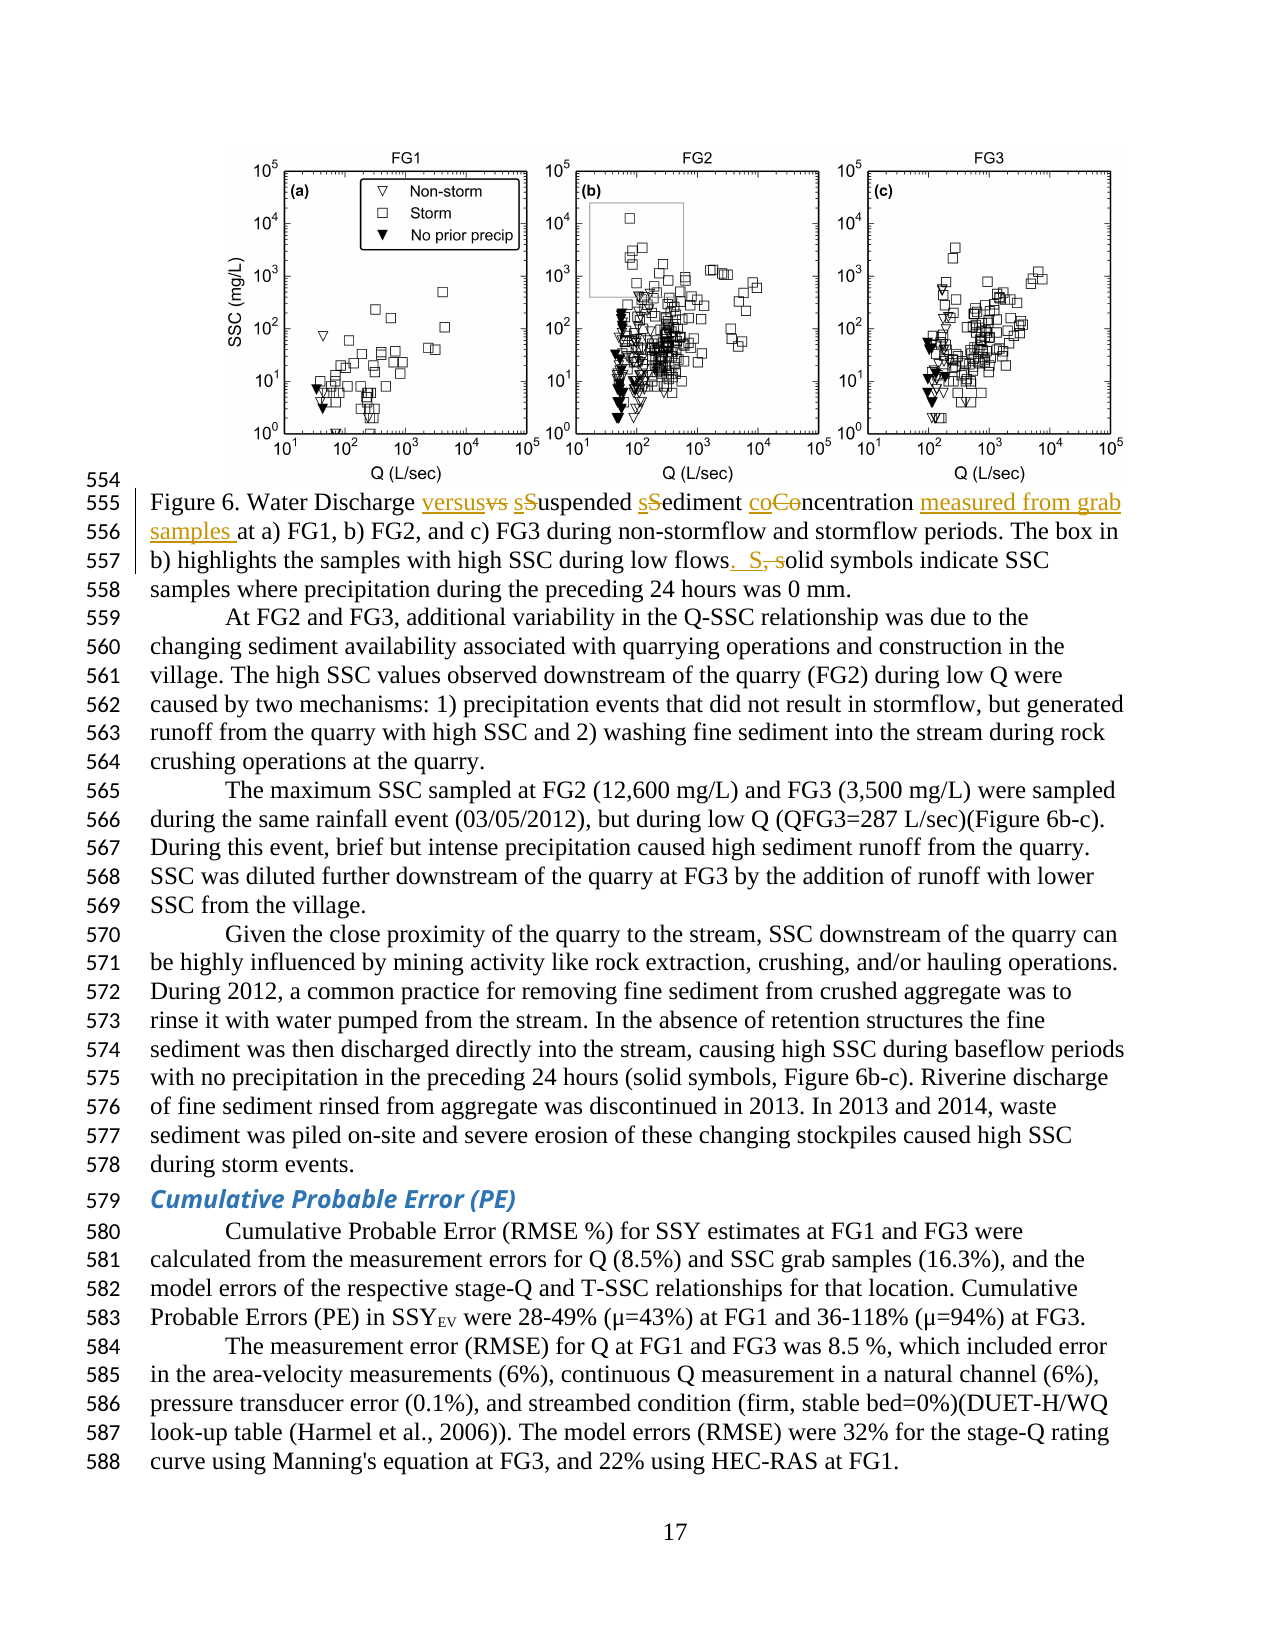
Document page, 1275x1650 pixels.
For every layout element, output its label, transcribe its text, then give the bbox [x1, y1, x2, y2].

subtitle Cumulative Probable Error (PE) [150, 1182, 1125, 1216]
text The maximum SSC sampled at FG2 (12,600 mg/L) and FG3 (3,500 mg/L) were sampled during the same rainfall event (03/05/2012), but during low Q (QFG3=287 L/sec)(Figure 6b-c). During this event, brief but intense precipitation caused high sediment runoff from the quarry. SSC was diluted further downstream of the quarry at FG3 by the addition of runoff with lower SSC from the village. [150, 775, 1125, 919]
picture [225, 150, 1125, 488]
text Cumulative Probable Error (RMSE %) for SSY estimates at FG1 and FG3 were calculated from the measurement errors for Q (8.5%) and SSC grab samples (16.3%), and the model errors of the respective stage-Q and T-SSC relationships for that location. Cumulative Probable Errors (PE) in SSYEV were 28-49% (μ=43%) at FG1 and 36-118% (μ=94%) at FG3. [150, 1216, 1125, 1331]
text At FG2 and FG3, additional variability in the Q-SSC relationship was due to the changing sediment availability associated with quarrying operations and construction in the village. The high SSC values observed downstream of the quarry (FG2) during low Q were caused by two mechanisms: 1) precipitation events that did not result in stormflow, but generated runoff from the quarry with high SSC and 2) washing fine sediment into the stream during rock crushing operations at the quarry. [150, 602, 1125, 775]
text Given the close proximity of the quarry to the stream, SSC downstream of the quarry can be highly influenced by mining activity like rock extraction, crushing, and/or hauling operations. During 2012, a common practice for removing fine sediment from crushed aggregate was to rinse it with water pumped from the stream. In the absence of retention structures the fine sediment was then discharged directly into the stream, causing high SSC during baseflow periods with no precipitation in the preceding 24 hours (solid symbols, Figure 6b-c). Riverine discharge of fine sediment rinsed from aggregate was discontinued in 2013. In 2013 and 2014, waste sediment was piled on-site and severe erosion of these changing stockpiles caused high SSC during storm events. [150, 919, 1125, 1177]
text Figure 6. Water Discharge uspended ediment ncentration at a) FG1, b) FG2, and c) FG3 during non-stormflow and stormflow periods. The box in b) highlights the samples with high SSC during low flowsolid symbols indicate SSC samples where precipitation during the preceding 24 hours was 0 mm. [150, 487, 1125, 602]
text The measurement error (RMSE) for Q at FG1 and FG3 was 8.5 %, which included error in the area-velocity measurements (6%), continuous Q measurement in a natural channel (6%), pressure transducer error (0.1%), and streambed condition (firm, stable bed=0%)(DUET-H/WQ look-up table (Harmel et al., 2006)). The model errors (RMSE) were 32% for the stage-Q rating curve using Manning's equation at FG3, and 22% using HEC-RAS at FG1. [150, 1331, 1125, 1474]
